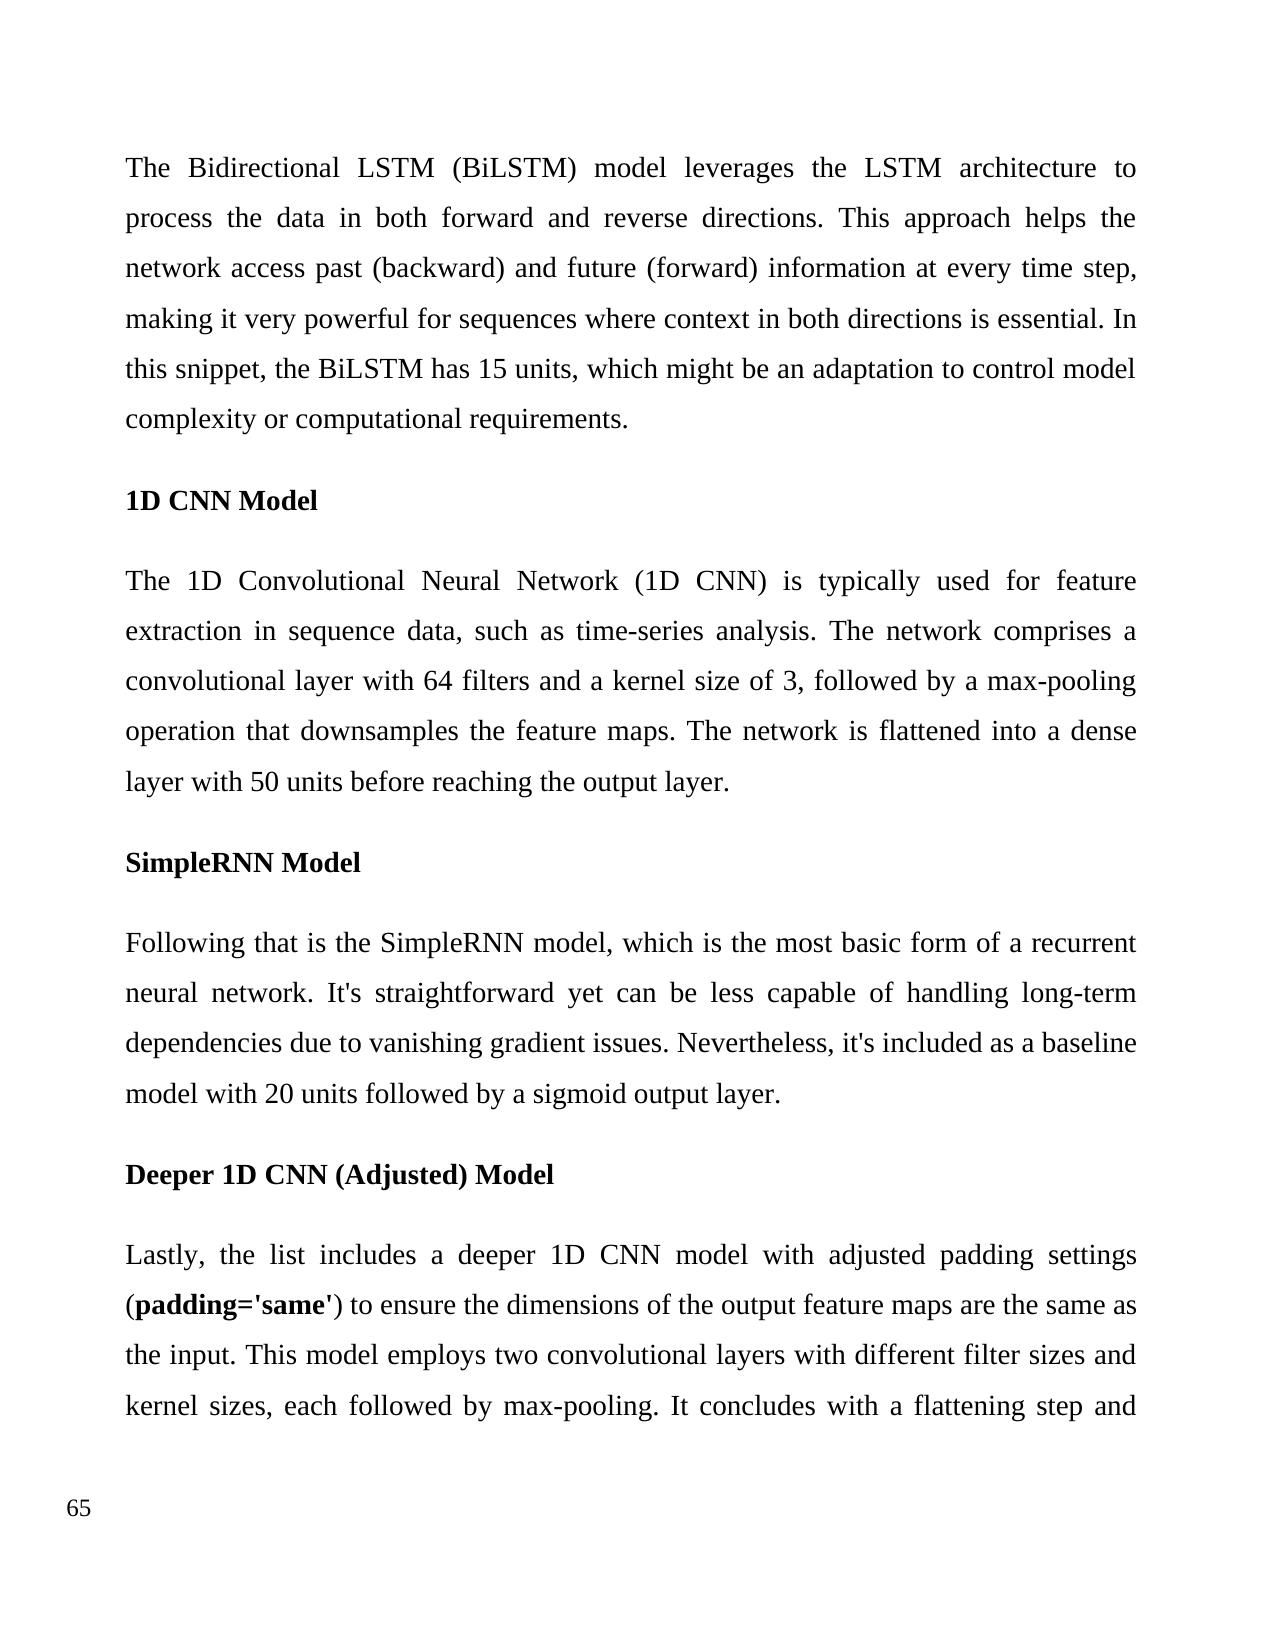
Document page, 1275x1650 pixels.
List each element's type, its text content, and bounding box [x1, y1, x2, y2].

text The 1D Convolutional Neural Network (1D CNN) is typically used for feature extraction in sequence data, such as time-series analysis. The network comprises a convolutional layer with 64 filters and a kernel size of 3, followed by a max-pooling operation that downsamples the feature maps. The network is flattened into a dense layer with 50 units before reaching the output layer. [125, 563, 1138, 797]
text Deeper 1D CNN (Adjusted) Model [125, 1157, 1138, 1191]
text The Bidirectional LSTM (BiLSTM) model leverages the LSTM architecture to process the data in both forward and reverse directions. This approach helps the network access past (backward) and future (forward) information at every time step, making it very powerful for sequences where context in both directions is essential. In this snippet, the BiLSTM has 15 units, which might be an adaptation to control model complexity or computational requirements. [125, 150, 1138, 435]
text 1D CNN Model [125, 483, 1138, 517]
text SimpleRNN Model [125, 845, 1138, 879]
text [125, 1237, 1138, 1421]
text Following that is the SimpleRNN model, which is the most basic form of a recurrent neural network. It's straightforward yet can be less capable of handling long-term dependencies due to vanishing gradient issues. Nevertheless, it's included as a baseline model with 20 units followed by a sigmoid output layer. [125, 925, 1138, 1109]
